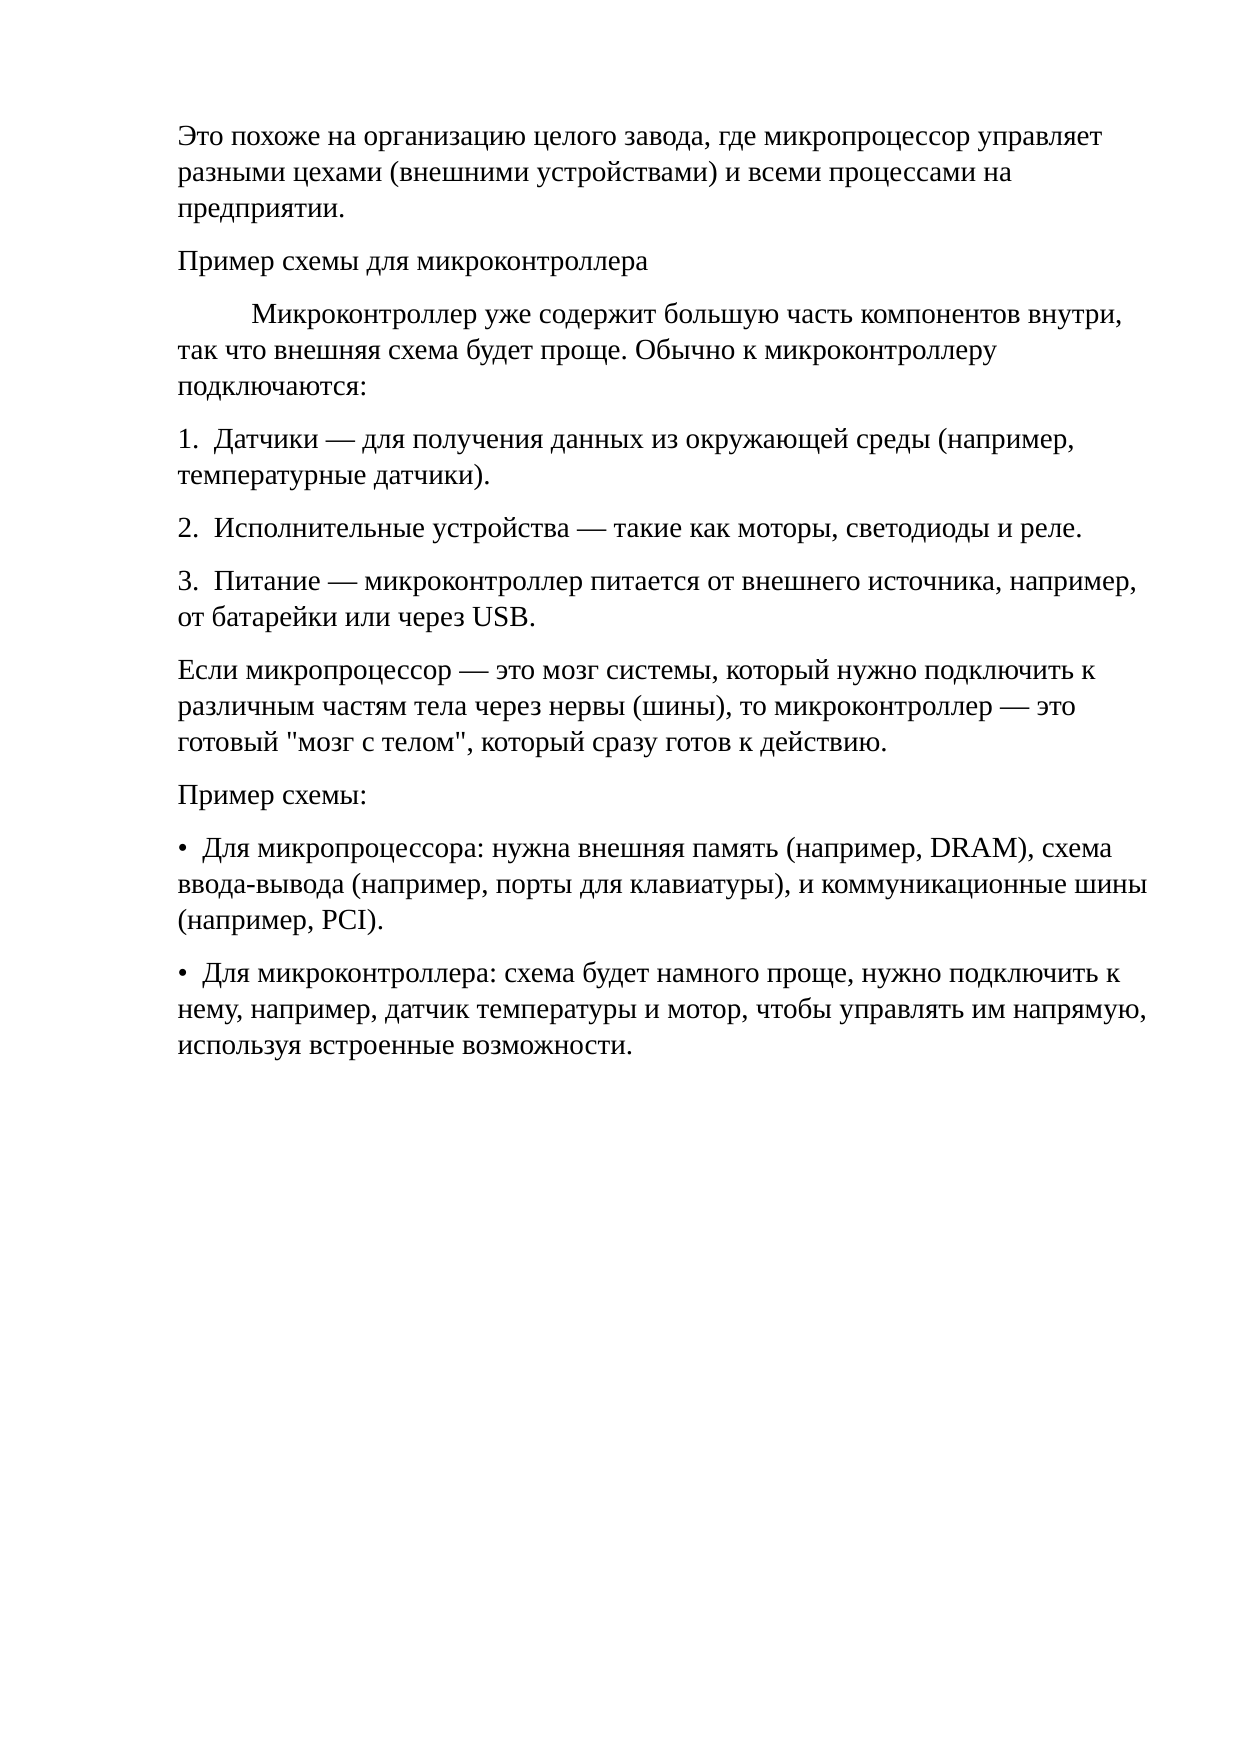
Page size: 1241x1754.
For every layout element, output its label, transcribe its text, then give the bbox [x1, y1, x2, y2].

text • Для микропроцессора: нужна внешняя память (например, DRAM), схема ввода-вывода (например, порты для клавиатуры), и коммуникационные шины (например, PCI). [177, 830, 1152, 936]
text 1. Датчики — для получения данных из окружающей среды (например, температурные датчики). [177, 421, 1152, 491]
text Это похоже на организацию целого завода, где микропроцессор управляет разными цехами (внешними устройствами) и всеми процессами на предприятии. [177, 118, 1152, 224]
text Пример схемы для микроконтроллера [177, 243, 1152, 277]
text Если микропроцессор — это мозг системы, который нужно подключить к различным частям тела через нервы (шины), то микроконтроллер — это готовый "мозг с телом", который сразу готов к действию. [177, 652, 1152, 758]
text Микроконтроллер уже содержит большую часть компонентов внутри, так что внешняя схема будет проще. Обычно к микроконтроллеру подключаются: [177, 296, 1152, 402]
text Пример схемы: [177, 777, 1152, 811]
text 2. Исполнительные устройства — такие как моторы, светодиоды и реле. [177, 510, 1152, 544]
text • Для микроконтроллера: схема будет намного проще, нужно подключить к нему, например, датчик температуры и мотор, чтобы управлять им напрямую, используя встроенные возможности. [177, 955, 1152, 1061]
text 3. Питание — микроконтроллер питается от внешнего источника, например, от батарейки или через USB. [177, 563, 1152, 633]
